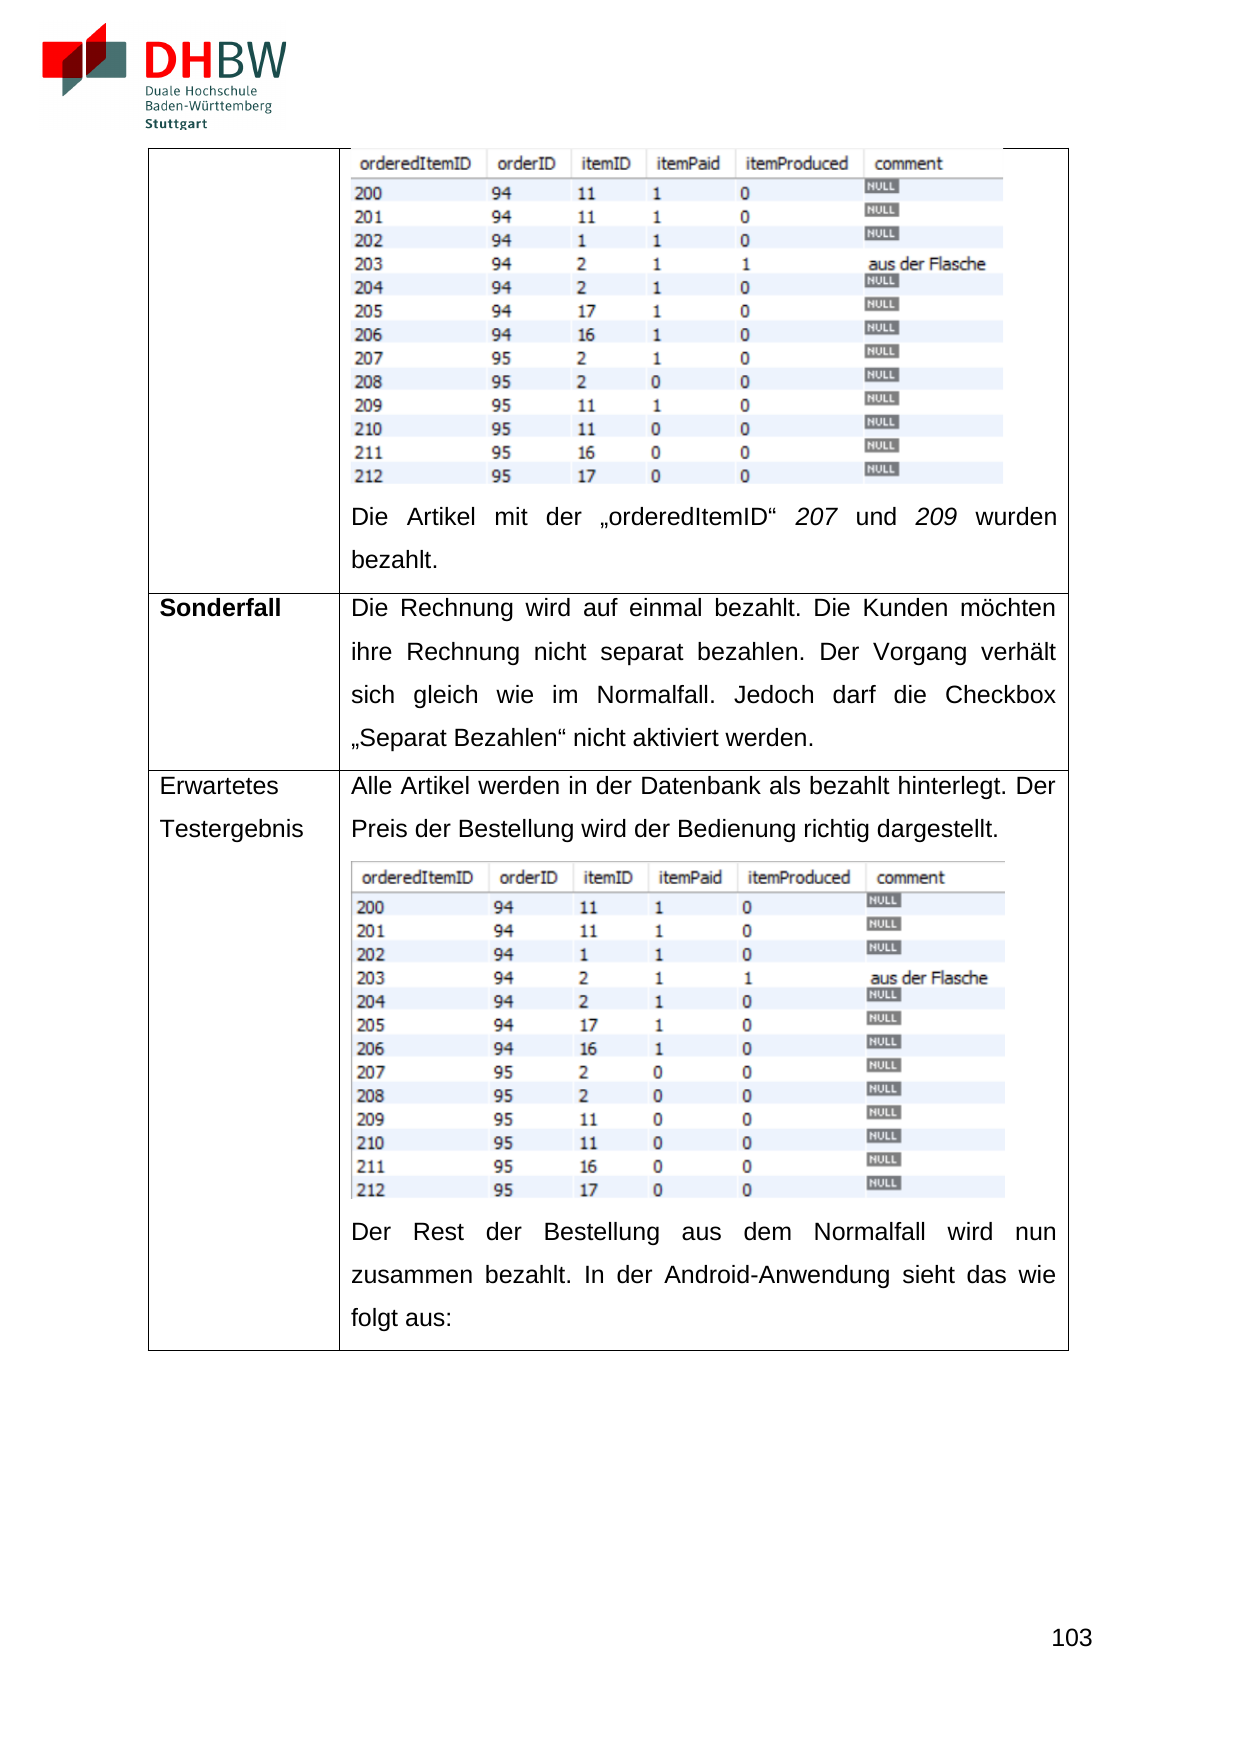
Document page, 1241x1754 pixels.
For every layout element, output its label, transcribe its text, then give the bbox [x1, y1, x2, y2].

picture [350, 861, 1005, 1199]
picture [39, 20, 286, 130]
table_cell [149, 149, 339, 592]
table_cell Die Rechnung wird auf einmal bezahlt. Die Kunden möchten ihre Rechnung nicht separat bezahlen. Der Vorgang verhält sich gleich wie im Normalfall. Jedoch darf die Checkbox „Separat Bezahlen“ nicht aktiviert werden. [340, 594, 1068, 770]
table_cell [340, 771, 1068, 1350]
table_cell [340, 149, 1068, 592]
picture [350, 148, 1004, 484]
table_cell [149, 771, 339, 1350]
table_cell Sonderfall [149, 594, 339, 770]
